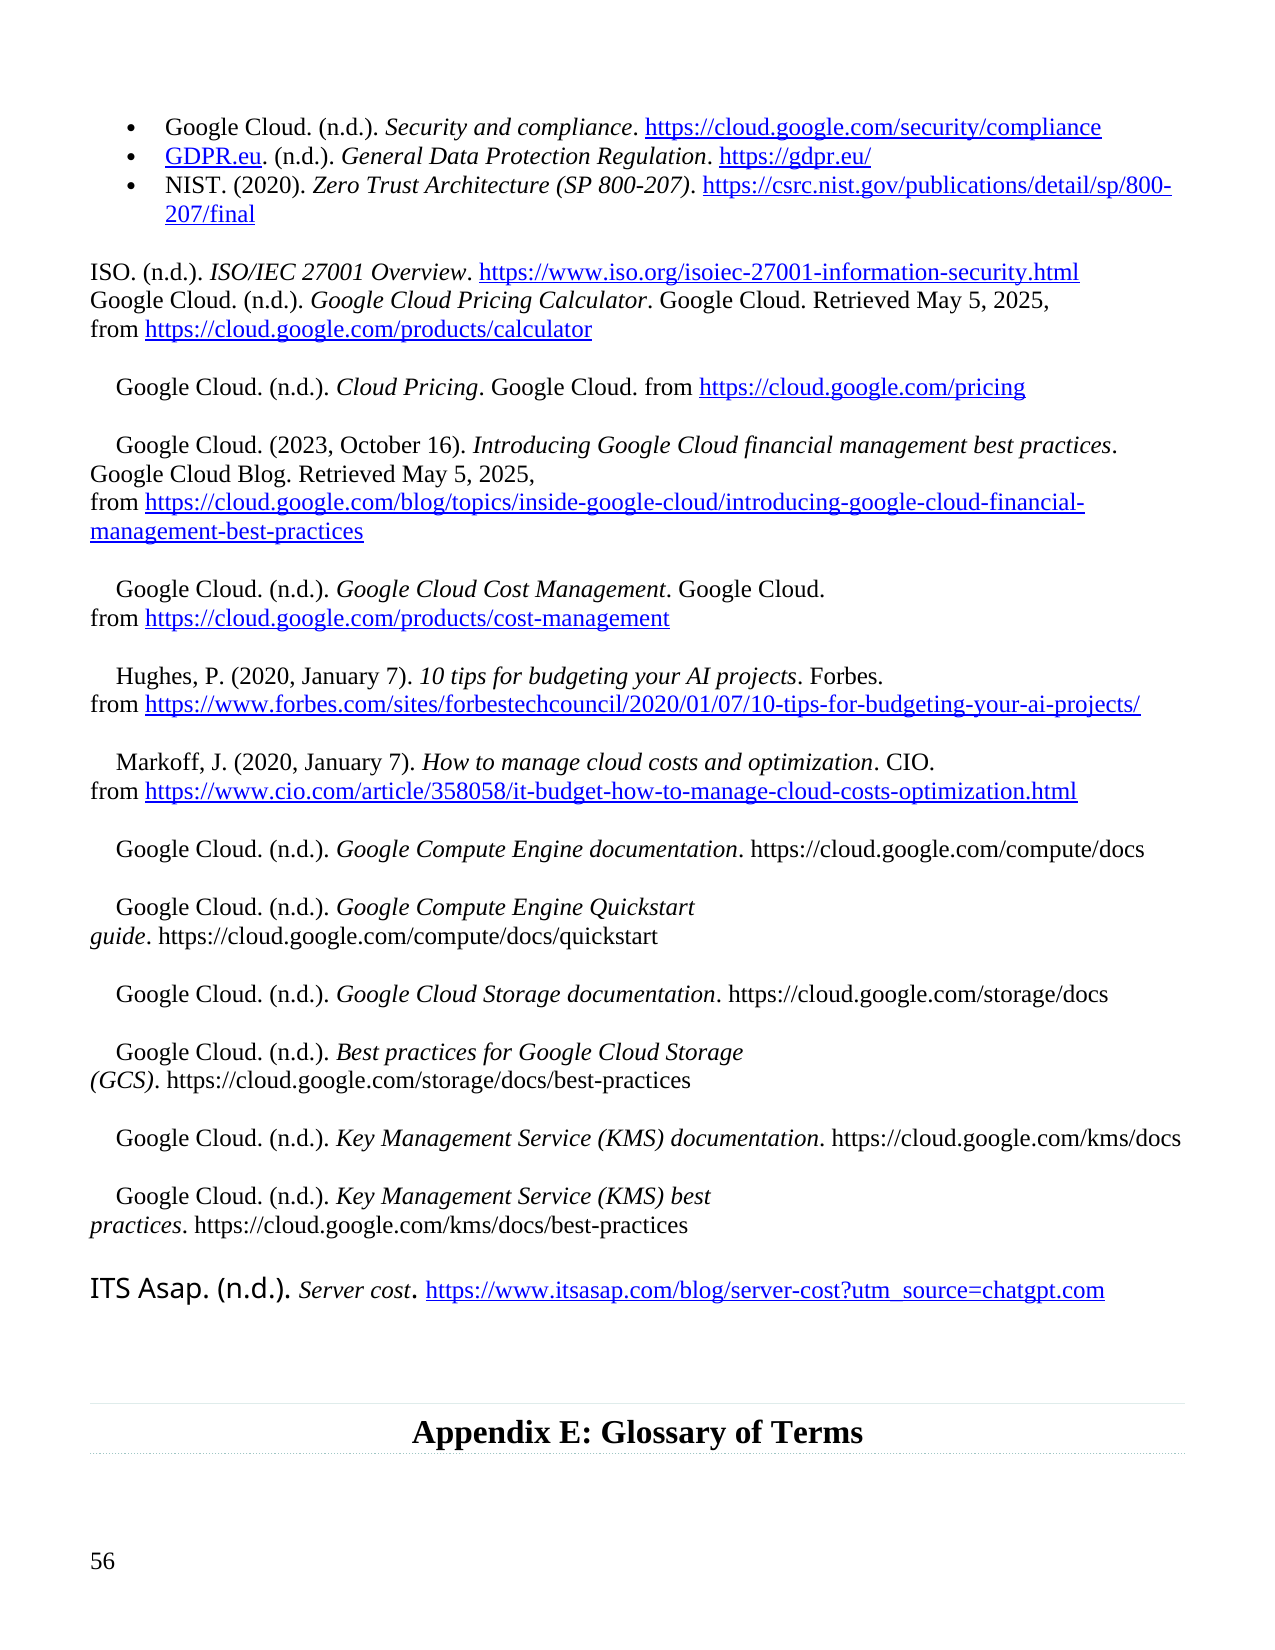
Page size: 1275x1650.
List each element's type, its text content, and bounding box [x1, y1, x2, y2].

text  Google Cloud. (n.d.). Google Cloud Cost Management. Google Cloud. from https://cloud.google.com/products/cost-management [90, 574, 1185, 632]
text  Google Cloud. (n.d.). Cloud Pricing. Google Cloud. from https://cloud.google.com/pricing [90, 372, 1185, 401]
text ISO. (n.d.). ISO/IEC 27001 Overview. https://www.iso.org/isoiec-27001-information-security.html  Google Cloud. (n.d.). Google Cloud Pricing Calculator. Google Cloud. Retrieved May 5, 2025, from https://cloud.google.com/products/calculator [90, 257, 1185, 343]
text  Google Cloud. (n.d.). Best practices for Google Cloud Storage (GCS). https://cloud.google.com/storage/docs/best-practices [90, 1037, 1185, 1094]
text  Google Cloud. (n.d.). Google Compute Engine documentation. https://cloud.google.com/compute/docs [90, 834, 1185, 863]
text  Hughes, P. (2020, January 7). 10 tips for budgeting your AI projects. Forbes. from https://www.forbes.com/sites/forbestechcouncil/2020/01/07/10-tips-for-budgeting-your-ai-projects/ [90, 661, 1185, 718]
text  Google Cloud. (n.d.). Key Management Service (KMS) best practices. https://cloud.google.com/kms/docs/best-practices [90, 1181, 1185, 1239]
list NIST. (2020). Zero Trust Architecture (SP 800-207). https://csrc.nist.gov/publications/detail/sp/800-207/final [127, 170, 1185, 227]
text  Google Cloud. (2023, October 16). Introducing Google Cloud financial management best practices. Google Cloud Blog. Retrieved May 5, 2025, from https://cloud.google.com/blog/topics/inside-google-cloud/introducing-google-cloud-financial-management-best-practices [90, 430, 1185, 545]
text  Google Cloud. (n.d.). Google Cloud Storage documentation. https://cloud.google.com/storage/docs [90, 979, 1185, 1007]
text  Markoff, J. (2020, January 7). How to manage cloud costs and optimization. CIO. from https://www.cio.com/article/358058/it-budget-how-to-manage-cloud-costs-optimization.html [90, 747, 1185, 805]
text  Google Cloud. (n.d.). Key Management Service (KMS) documentation. https://cloud.google.com/kms/docs [90, 1123, 1185, 1152]
list GDPR.eu. (n.d.). General Data Protection Regulation. https://gdpr.eu/ [127, 141, 1185, 170]
list Google Cloud. (n.d.). Security and compliance. https://cloud.google.com/security/compliance [127, 112, 1185, 141]
subtitle Appendix E: Glossary of Terms [90, 1413, 1185, 1454]
text  Google Cloud. (n.d.). Google Compute Engine Quickstart guide. https://cloud.google.com/compute/docs/quickstart [90, 892, 1185, 949]
text ITS Asap. (n.d.). Server cost. https://www.itsasap.com/blog/server-cost?utm_source=chatgpt.com [90, 1268, 1185, 1306]
